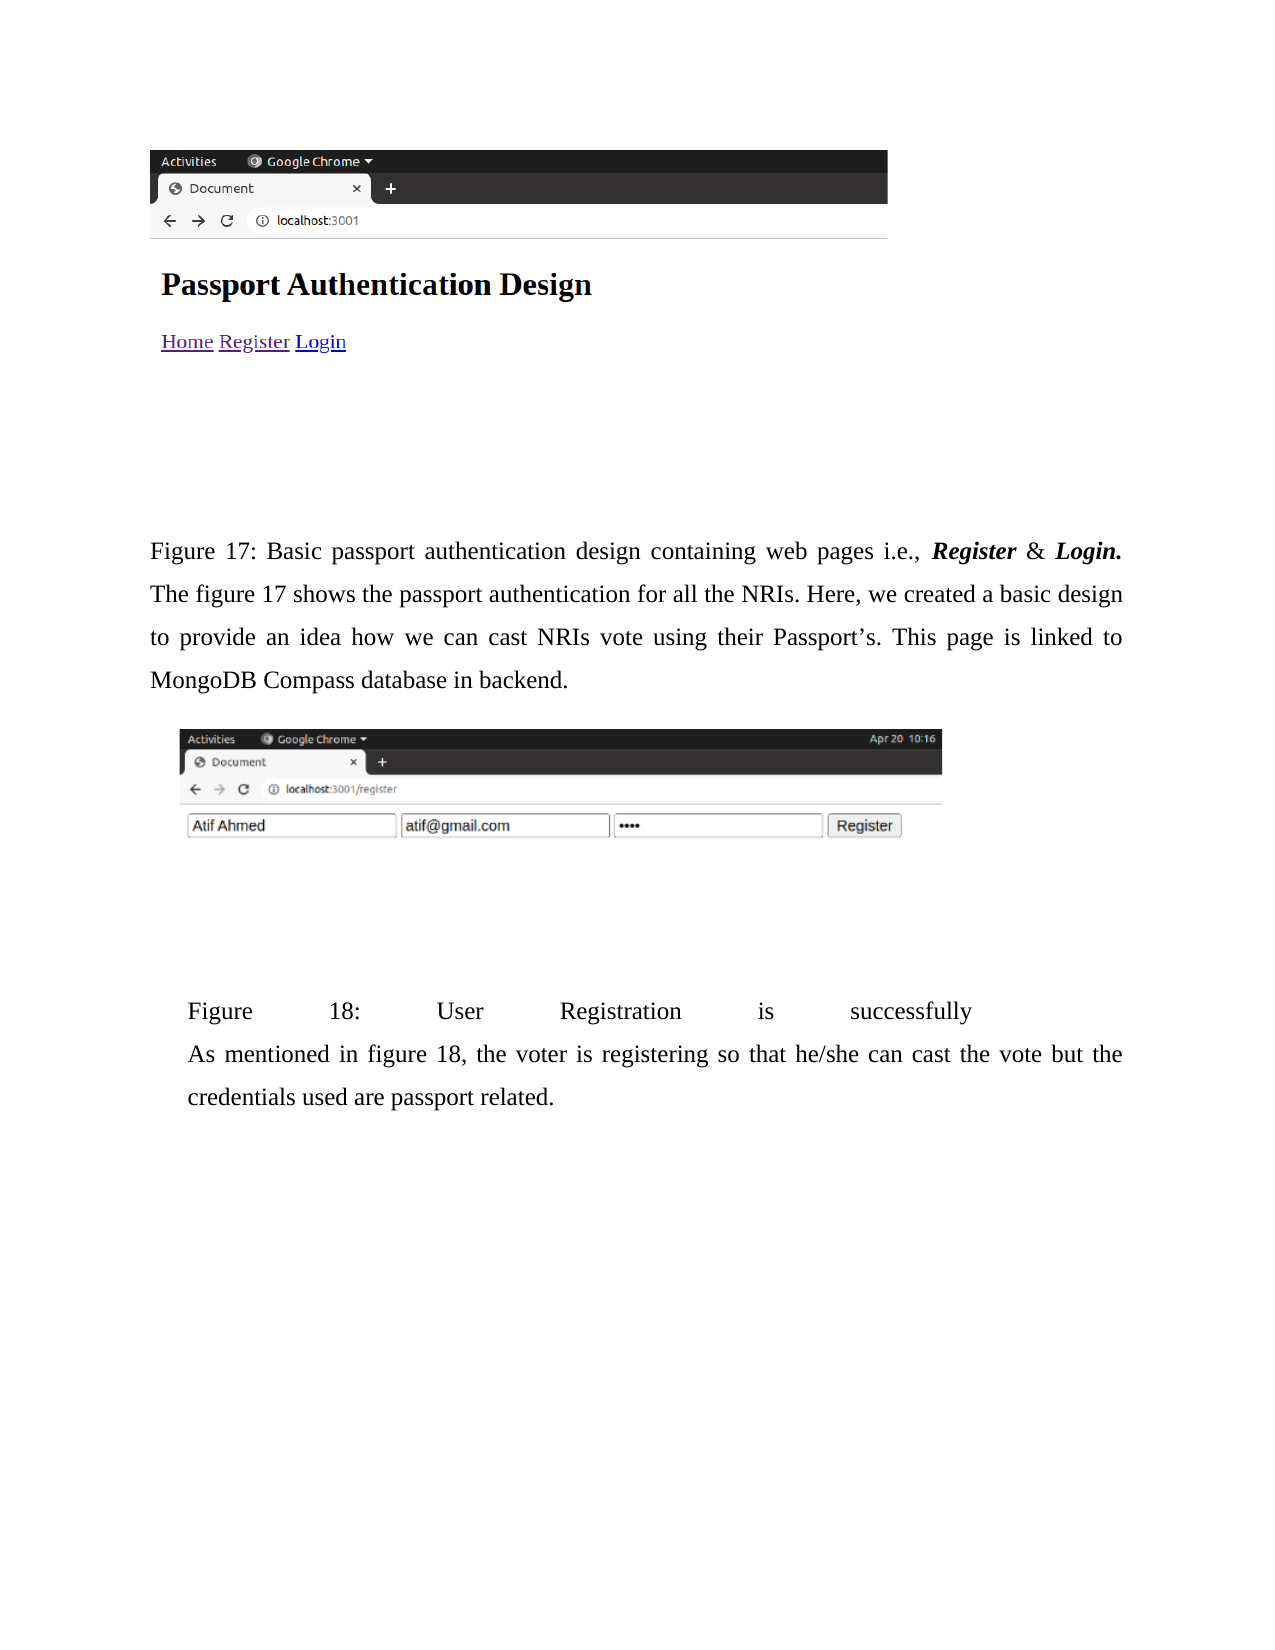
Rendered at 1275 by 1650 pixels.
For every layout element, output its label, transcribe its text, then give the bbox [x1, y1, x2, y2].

picture [179, 729, 943, 982]
picture [150, 150, 888, 522]
